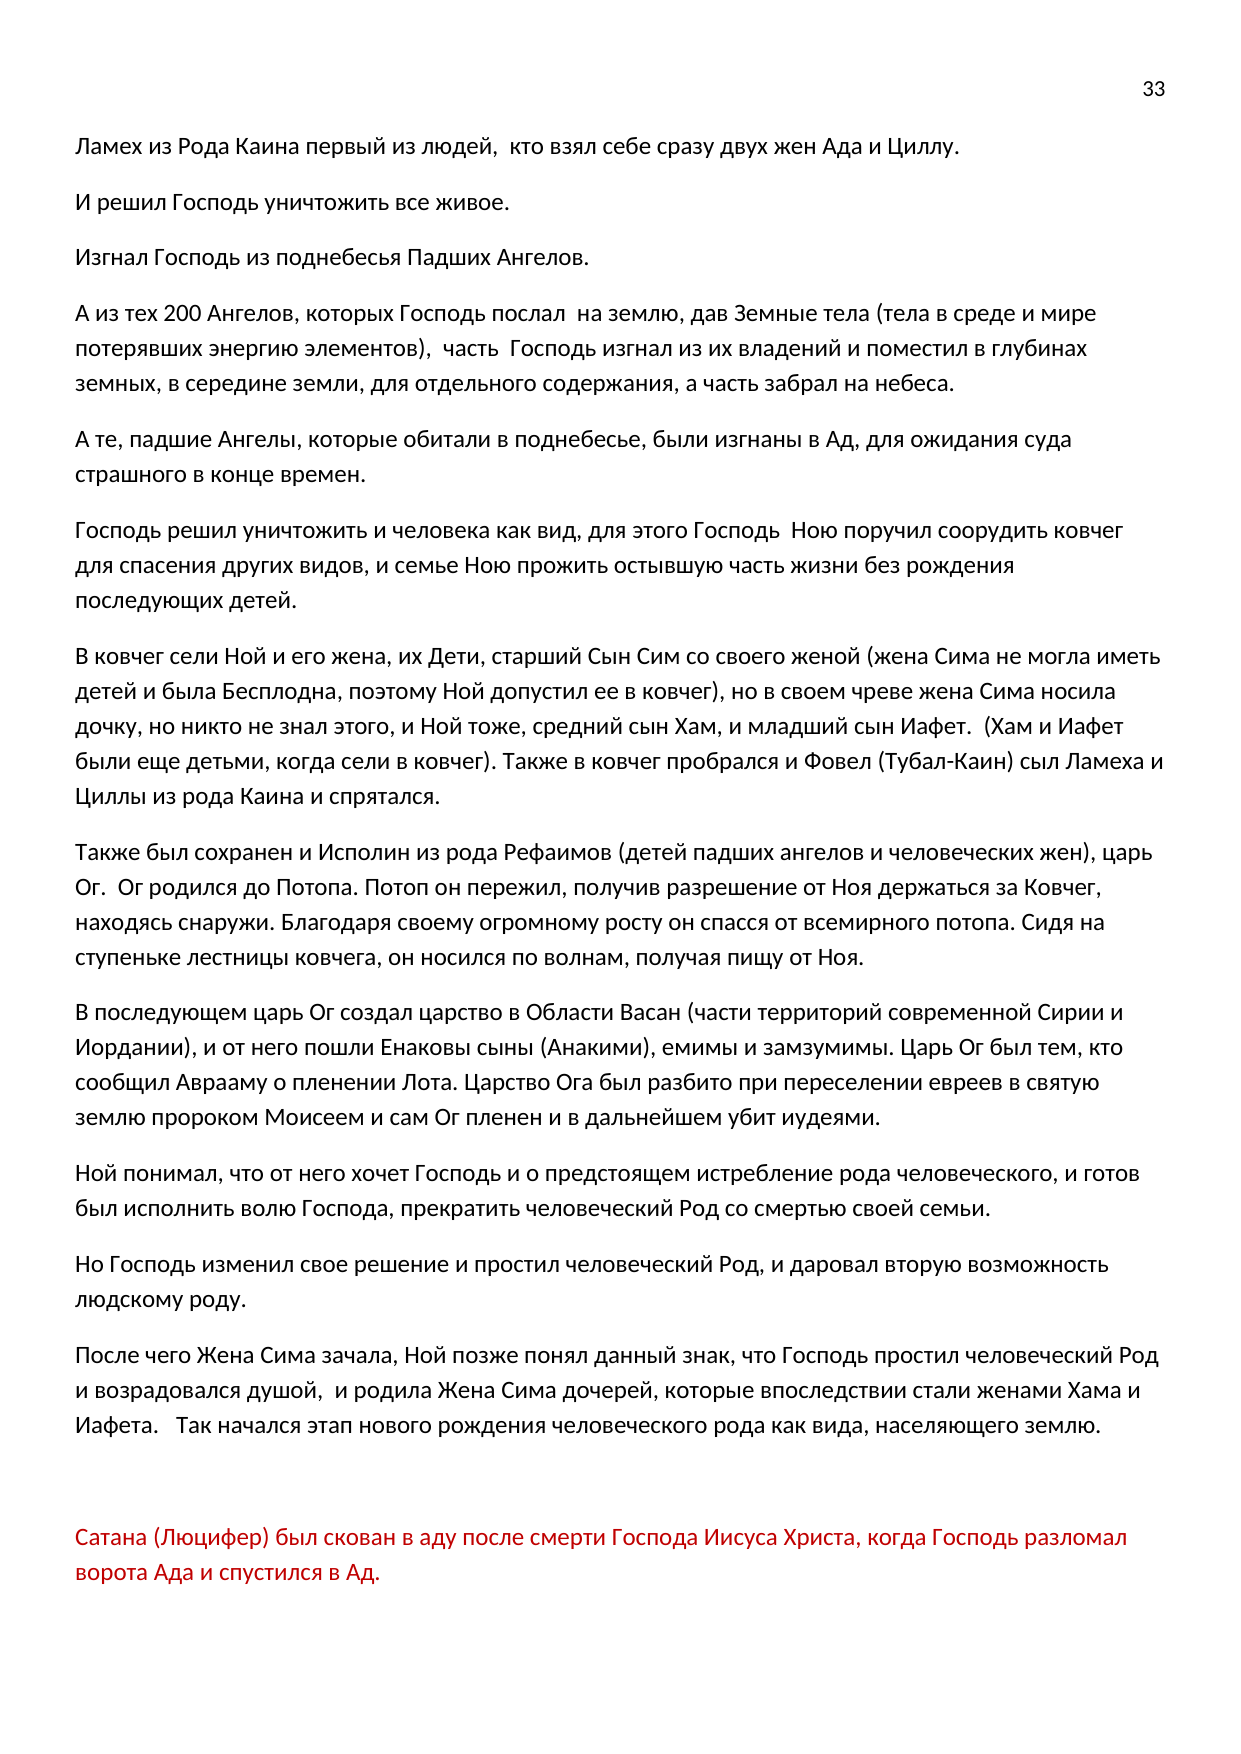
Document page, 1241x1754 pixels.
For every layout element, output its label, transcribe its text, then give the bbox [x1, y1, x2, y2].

text А те, падшие Ангелы, которые обитали в поднебесье, были изгнаны в Ад, для ожидания суда страшного в конце времен. [75, 423, 1165, 489]
text Изгнал Господь из поднебесья Падших Ангелов. [75, 241, 1165, 272]
text Сатана (Люцифер) был скован в аду после смерти Господа Иисуса Христа, когда Господь разломал ворота Ада и спустился в Ад. [75, 1521, 1165, 1586]
text В последующем царь Ог создал царство в Области Васан (части территорий современной Сирии и Иордании), и от него пошли Енаковы сыны (Анакими), емимы и замзумимы. Царь Ог был тем, кто сообщил Аврааму о пленении Лота. Царство Ога был разбито при переселении евреев в святую землю пророком Моисеем и сам Ог пленен и в дальнейшем убит иудеями. [75, 996, 1165, 1132]
text Но Господь изменил свое решение и простил человеческий Род, и даровал вторую возможность людскому роду. [75, 1248, 1165, 1314]
text А из тех 200 Ангелов, которых Господь послал на землю, дав Земные тела (тела в среде и мире потерявших энергию элементов), часть Господь изгнал из их владений и поместил в глубинах земных, в середине земли, для отдельного содержания, а часть забрал на небеса. [75, 297, 1165, 398]
text После чего Жена Сима зачала, Ной позже понял данный знак, что Господь простил человеческий Род и возрадовался душой, и родила Жена Сима дочерей, которые впоследствии стали женами Хама и Иафета. Так начался этап нового рождения человеческого рода как вида, населяющего землю. [75, 1339, 1165, 1439]
text В ковчег сели Ной и его жена, их Дети, старший Сын Сим со своего женой (жена Сима не могла иметь детей и была Бесплодна, поэтому Ной допустил ее в ковчег), но в своем чреве жена Сима носила дочку, но никто не знал этого, и Ной тоже, средний сын Хам, и младший сын Иафет. (Хам и Иафет были еще детьми, когда сели в ковчег). Также в ковчег пробрался и Фовел (Тубал-Каин) сыл Ламеха и Циллы из рода Каина и спрятался. [75, 640, 1165, 810]
text Господь решил уничтожить и человека как вид, для этого Господь Ною поручил соорудить ковчег для спасения других видов, и семье Ною прожить остывшую часть жизни без рождения последующих детей. [75, 514, 1165, 614]
text Ной понимал, что от него хочет Господь и о предстоящем истребление рода человеческого, и готов был исполнить волю Господа, прекратить человеческий Род со смертью своей семьи. [75, 1157, 1165, 1223]
text И решил Господь уничтожить все живое. [75, 186, 1165, 216]
text Ламех из Рода Каина первый из людей, кто взял себе сразу двух жен Ада и Циллу. [75, 130, 1165, 160]
text Также был сохранен и Исполин из рода Рефаимов (детей падших ангелов и человеческих жен), царь Ог. Ог родился до Потопа. Потоп он пережил, получив разрешение от Ноя держаться за Ковчег, находясь снаружи. Благодаря своему огромному росту он спасся от всемирного потопа. Сидя на ступеньке лестницы ковчега, он носился по волнам, получая пищу от Ноя. [75, 836, 1165, 971]
